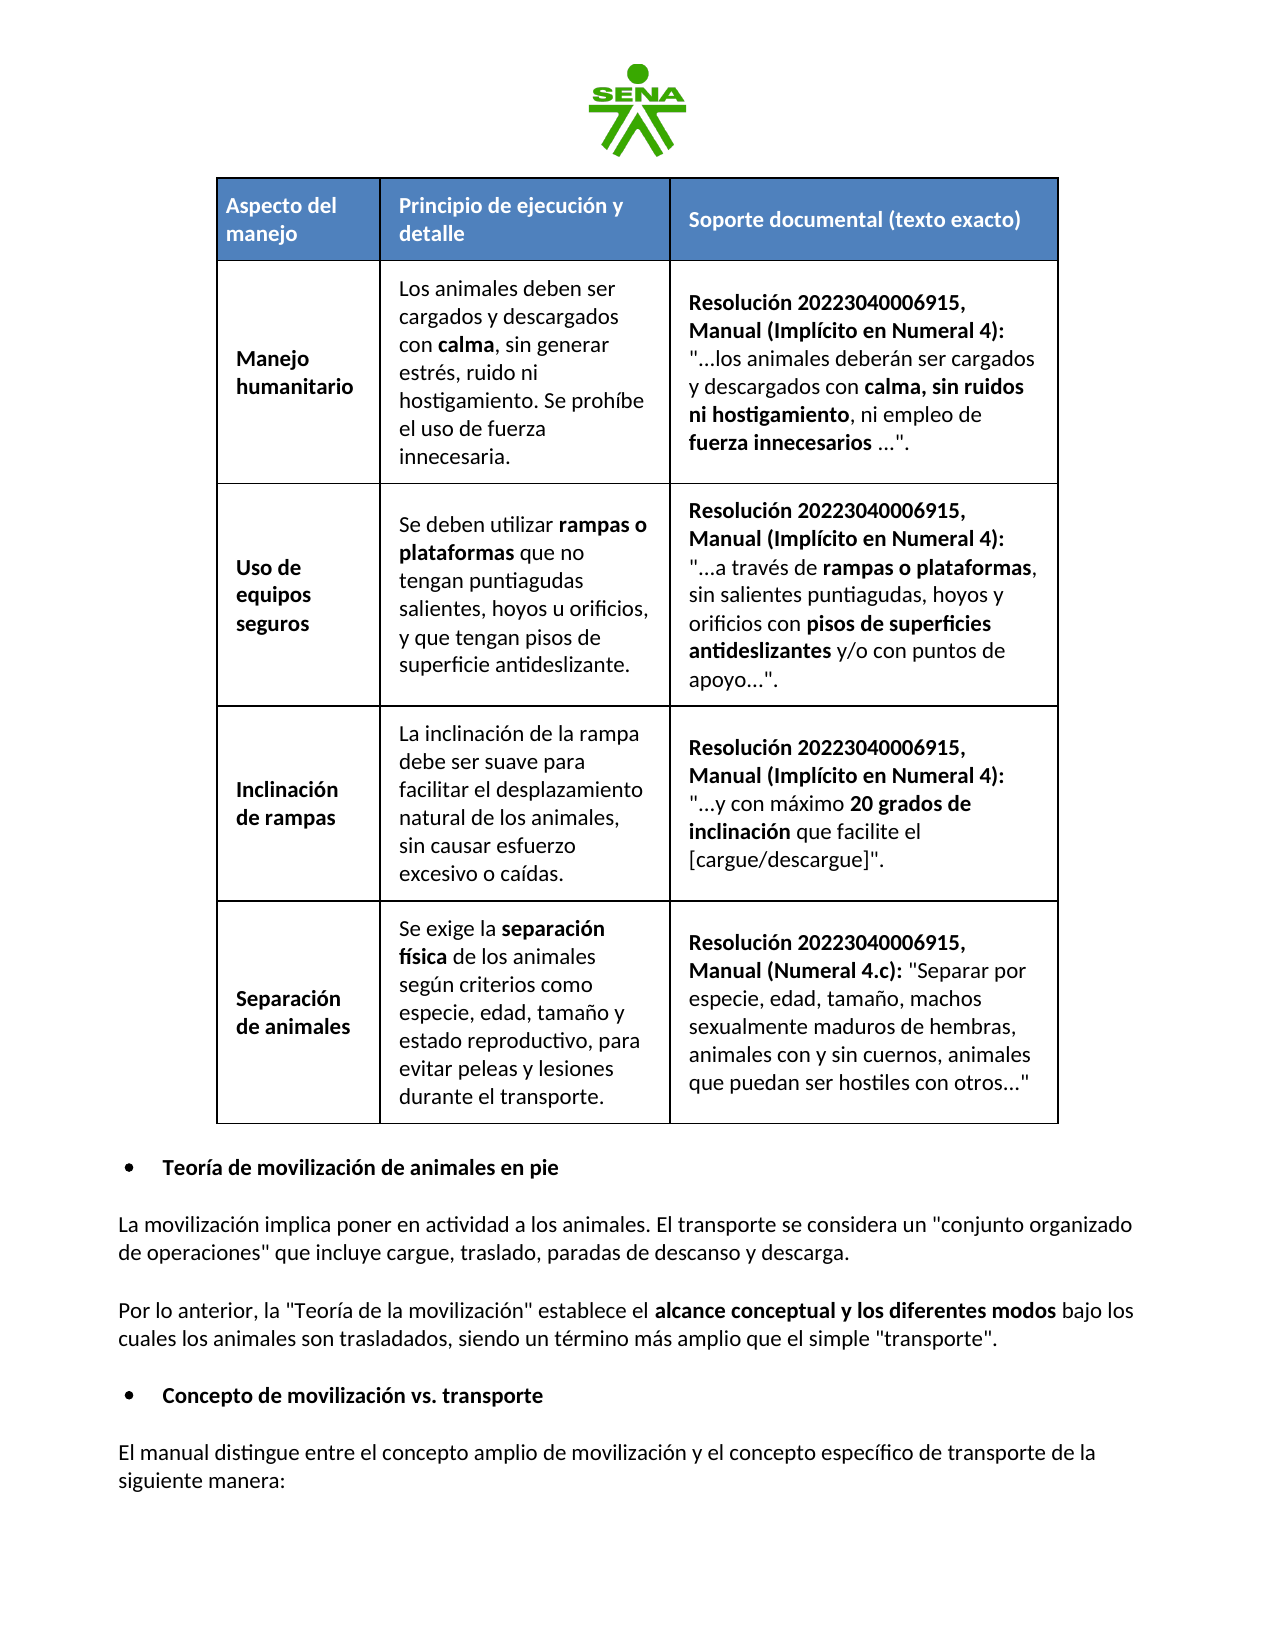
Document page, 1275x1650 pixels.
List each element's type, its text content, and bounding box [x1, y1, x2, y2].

table_cell Manejo humanitario [218, 261, 379, 482]
picture [588, 64, 687, 157]
table_cell Inclinación de rampas [218, 707, 379, 900]
table_cell Resolución 20223040006915, Manual (Numeral 4.c): "Separar por especie, edad, tamaño, machos sexualmente maduros de hembras, animales con y sin cuernos, animales que puedan ser hostiles con otros..." [671, 902, 1057, 1123]
table_cell Se deben utilizar rampas o plataformas que no tengan puntiagudas salientes, hoyos u orificios, y que tengan pisos de superficie antideslizante. [381, 484, 669, 705]
table_cell Separación de animales [218, 902, 379, 1123]
list Concepto de movilización vs. transporte [125, 1381, 1157, 1409]
table_cell Los animales deben ser cargados y descargados con calma, sin generar estrés, ruido ni hostigamiento. Se prohíbe el uso de fuerza innecesaria. [381, 261, 669, 482]
table_cell La inclinación de la rampa debe ser suave para facilitar el desplazamiento natural de los animales, sin causar esfuerzo excesivo o caídas. [381, 707, 669, 900]
table_header Soporte documental (texto exacto) [671, 179, 1057, 260]
table_header Principio de ejecución y detalle [381, 179, 669, 260]
table_header Aspecto del manejo [218, 179, 379, 260]
text Por lo anterior, la "Teoría de la movilización" establece el alcance conceptual y los diferentes modos bajo los cuales los animales son trasladados, siendo un término más amplio que el simple "transporte". [118, 1296, 1157, 1352]
text El manual distingue entre el concepto amplio de movilización y el concepto específico de transporte de la siguiente manera: [118, 1438, 1157, 1494]
table_cell Uso de equipos seguros [218, 484, 379, 705]
table_cell Resolución 20223040006915, Manual (Implícito en Numeral 4): "...y con máximo 20 grados de inclinación que facilite el [cargue/descargue]". [671, 707, 1057, 900]
table_cell Se exige la separación física de los animales según criterios como especie, edad, tamaño y estado reproductivo, para evitar peleas y lesiones durante el transporte. [381, 902, 669, 1123]
text La movilización implica poner en actividad a los animales. El transporte se considera un "conjunto organizado de operaciones" que incluye cargue, traslado, paradas de descanso y descarga. [118, 1211, 1157, 1267]
table_cell Resolución 20223040006915, Manual (Implícito en Numeral 4): "...los animales deberán ser cargados y descargados con calma, sin ruidos ni hostigamiento, ni empleo de fuerza innecesarios ...". [671, 261, 1057, 482]
table_cell Resolución 20223040006915, Manual (Implícito en Numeral 4): "...a través de rampas o plataformas, sin salientes puntiagudas, hoyos y orificios con pisos de superficies antideslizantes y/o con puntos de apoyo...". [671, 484, 1057, 705]
list Teoría de movilización de animales en pie [125, 1153, 1157, 1181]
